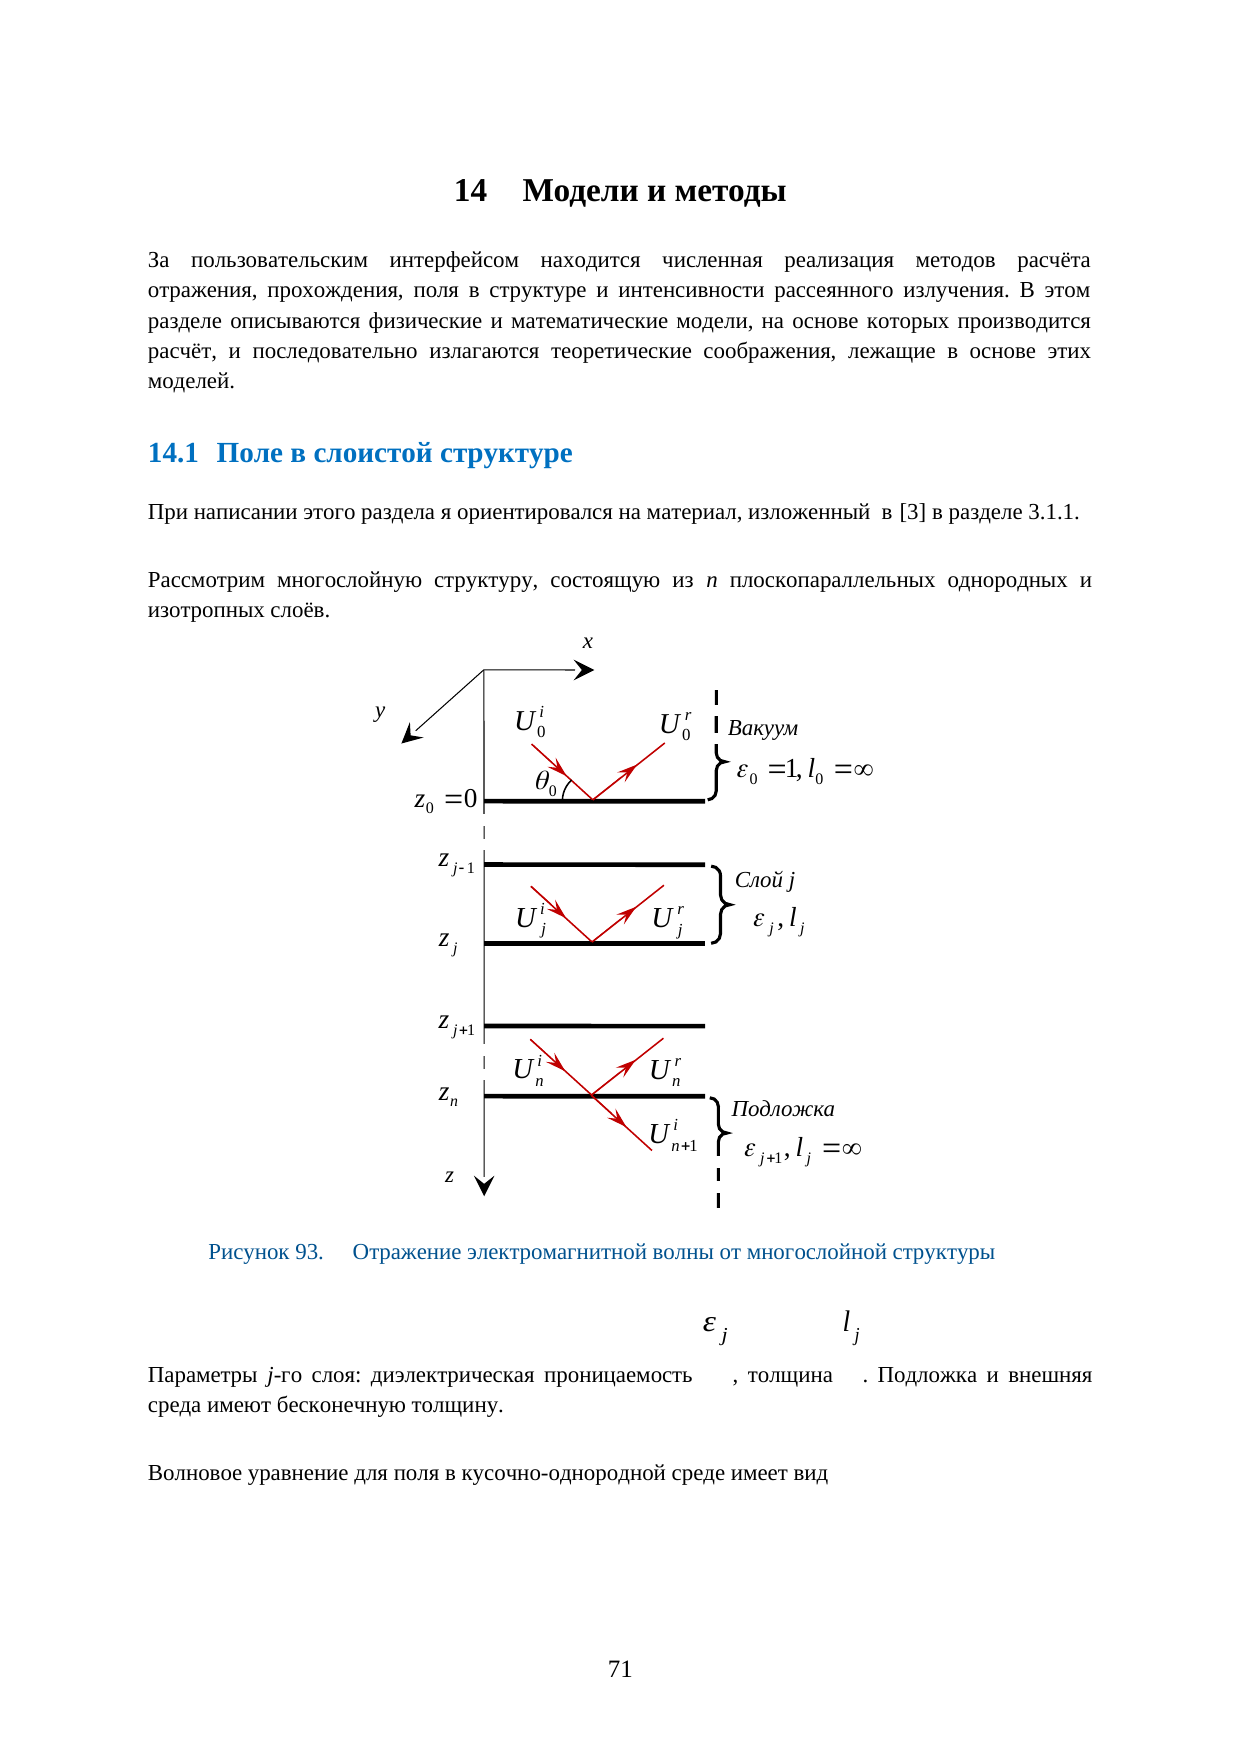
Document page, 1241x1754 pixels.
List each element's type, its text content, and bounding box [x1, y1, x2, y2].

list Отражение электромагнитной волны от многослойной структуры [178, 664, 1093, 1264]
text За пользовательским интерфейсом находится численная реализация методов расчёта отражения, прохождения, поля в структуре и интенсивности рассеянного излучения. В этом разделе описываются физические и математические модели, на основе которых производится расчёт, и последовательно излагаются теоретические соображения, лежащие в основе этих моделей. [148, 246, 1093, 393]
text Параметры j-го слоя: диэлектрическая проницаемость , толщина . Подложка и внешняя среда имеют бесконечную толщину. [148, 1306, 1093, 1418]
text Волновое уравнение для поля в кусочно-однородной среде имеет вид [148, 1459, 1093, 1486]
subtitle Поле в слоистой структуре [148, 435, 1093, 468]
subtitle Модели и методы [148, 170, 1093, 209]
text Рассмотрим многослойную структуру, состоящую из n плоскопараллельных однородных и изотропных слоёв. [148, 566, 1093, 623]
text При написании этого раздела я ориентировался на материал, изложенный в [3] в разделе 3.1.1. [148, 498, 1093, 525]
